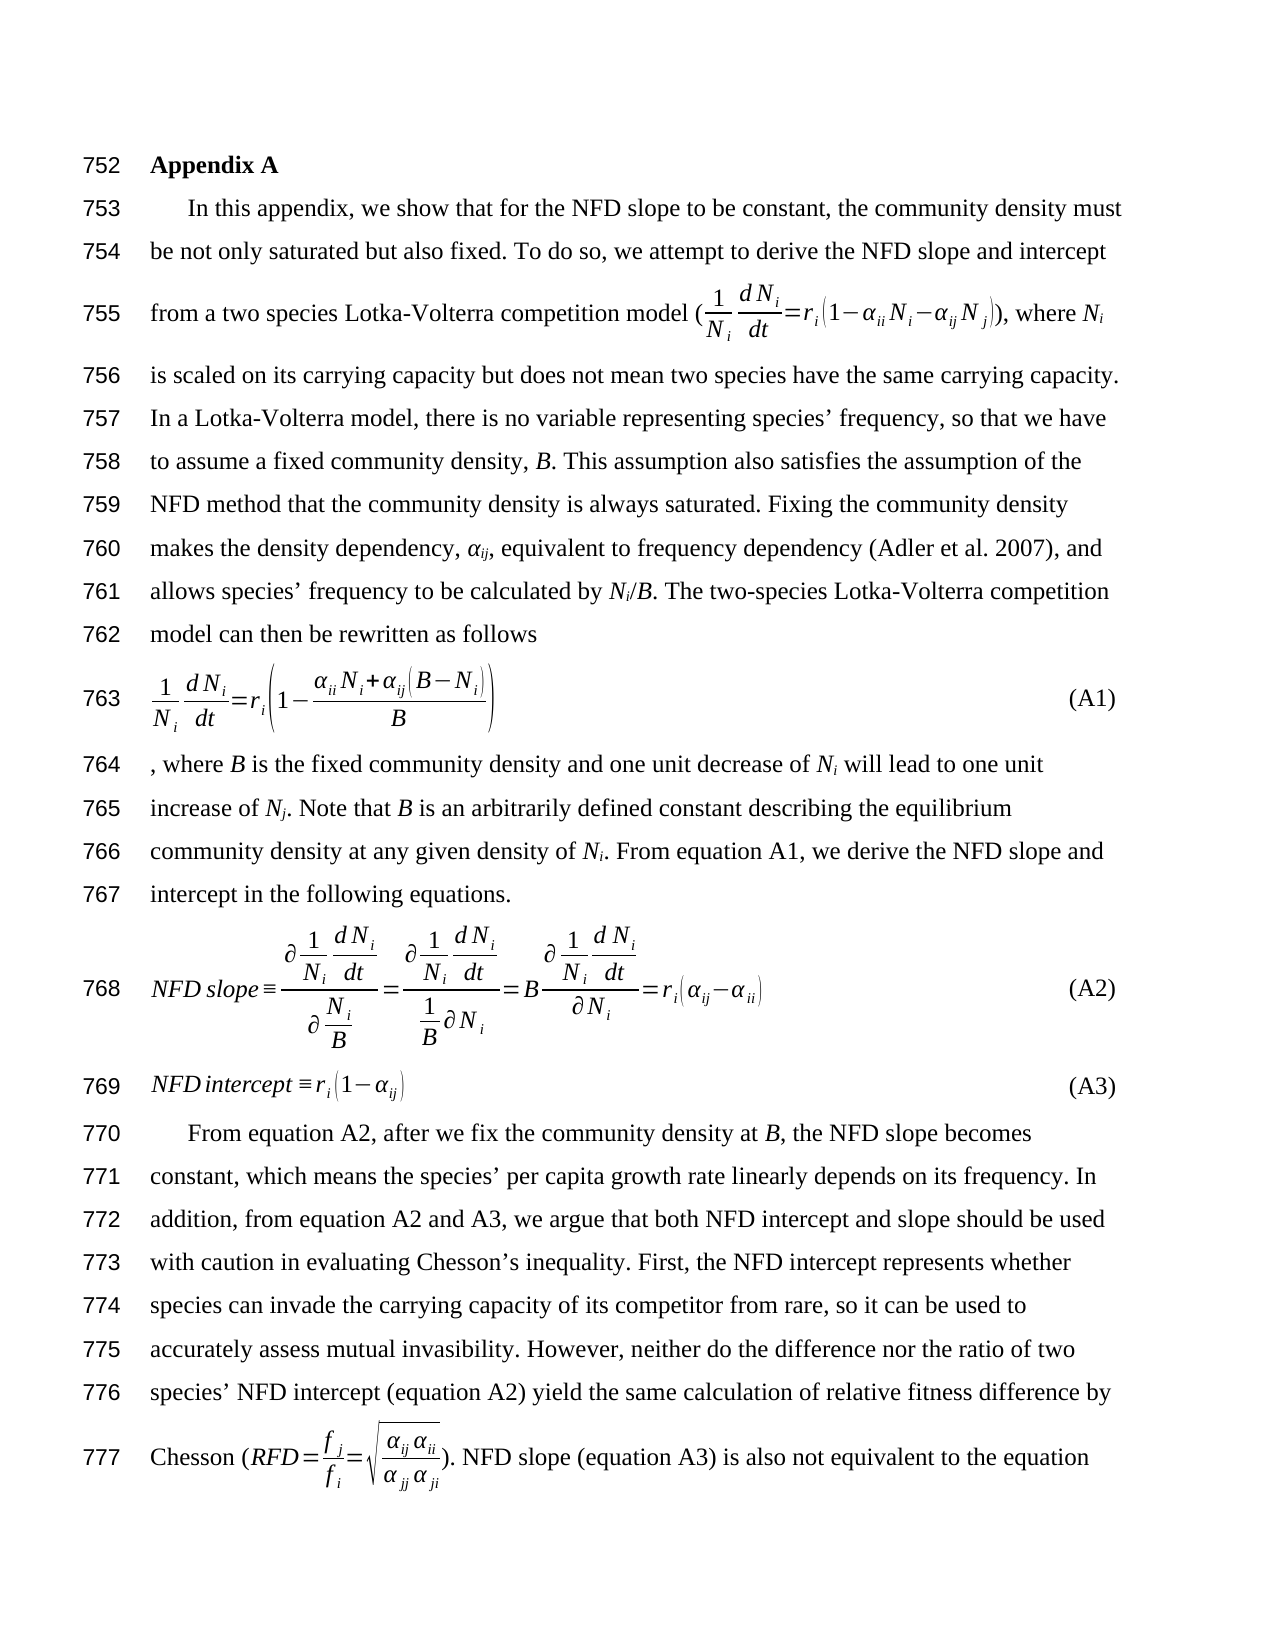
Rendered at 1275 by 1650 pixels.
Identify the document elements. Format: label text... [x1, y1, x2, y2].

text (A2) [150, 922, 1125, 1055]
text (A3) [150, 1069, 1125, 1104]
text Appendix A [150, 150, 1125, 179]
text In this appendix, we show that for the NFD slope to be constant, the community density must be not only saturated but also fixed. To do so, we attempt to derive the NFD slope and intercept from a two species Lotka-Volterra competition model (), where Ni is scaled on its carrying capacity but does not mean two species have the same carrying capacity. In a Lotka-Volterra model, there is no variable representing species’ frequency, so that we have to assume a fixed community density, B. This assumption also satisfies the assumption of the NFD method that the community density is always saturated. Fixing the community density makes the density dependency, αij, equivalent to frequency dependency (Adler et al. 2007), and allows species’ frequency to be calculated by Ni/B. The two-species Lotka-Volterra competition model can then be rewritten as follows [150, 193, 1125, 648]
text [150, 1118, 1125, 1492]
text , where B is the fixed community density and one unit decrease of Ni will lead to one unit increase of Nj. Note that B is an arbitrarily defined constant describing the equilibrium community density at any given density of Ni. From equation A1, we derive the NFD slope and intercept in the following equations. [150, 749, 1125, 908]
text (A1) [150, 662, 1125, 735]
